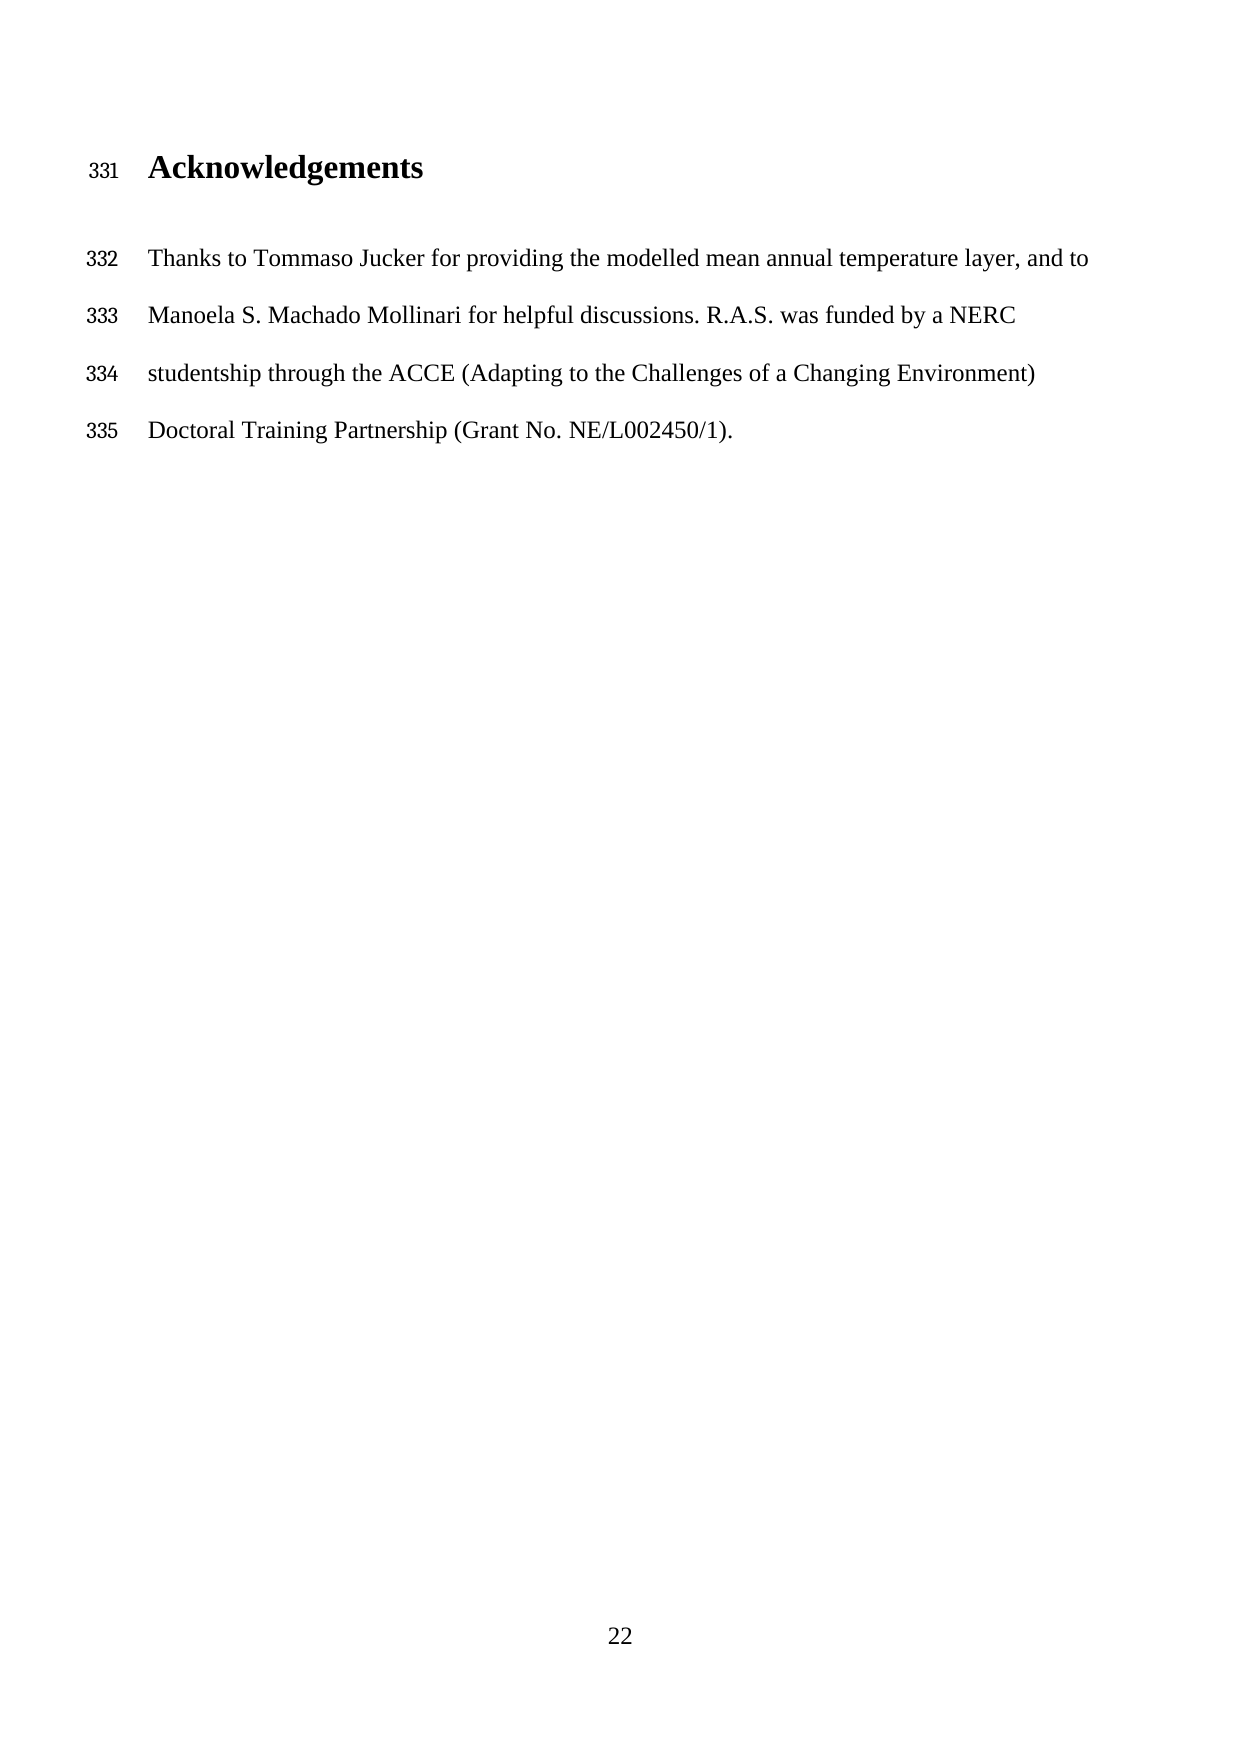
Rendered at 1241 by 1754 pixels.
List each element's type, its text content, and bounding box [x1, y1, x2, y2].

text Thanks to Tommaso Jucker for providing the modelled mean annual temperature layer, and to Manoela S. Machado Mollinari for helpful discussions. R.A.S. was funded by a NERC studentship through the ACCE (Adapting to the Challenges of a Changing Environment) Doctoral Training Partnership (Grant No. NE/L002450/1). [148, 243, 1092, 444]
subtitle Acknowledgements [148, 148, 1092, 186]
